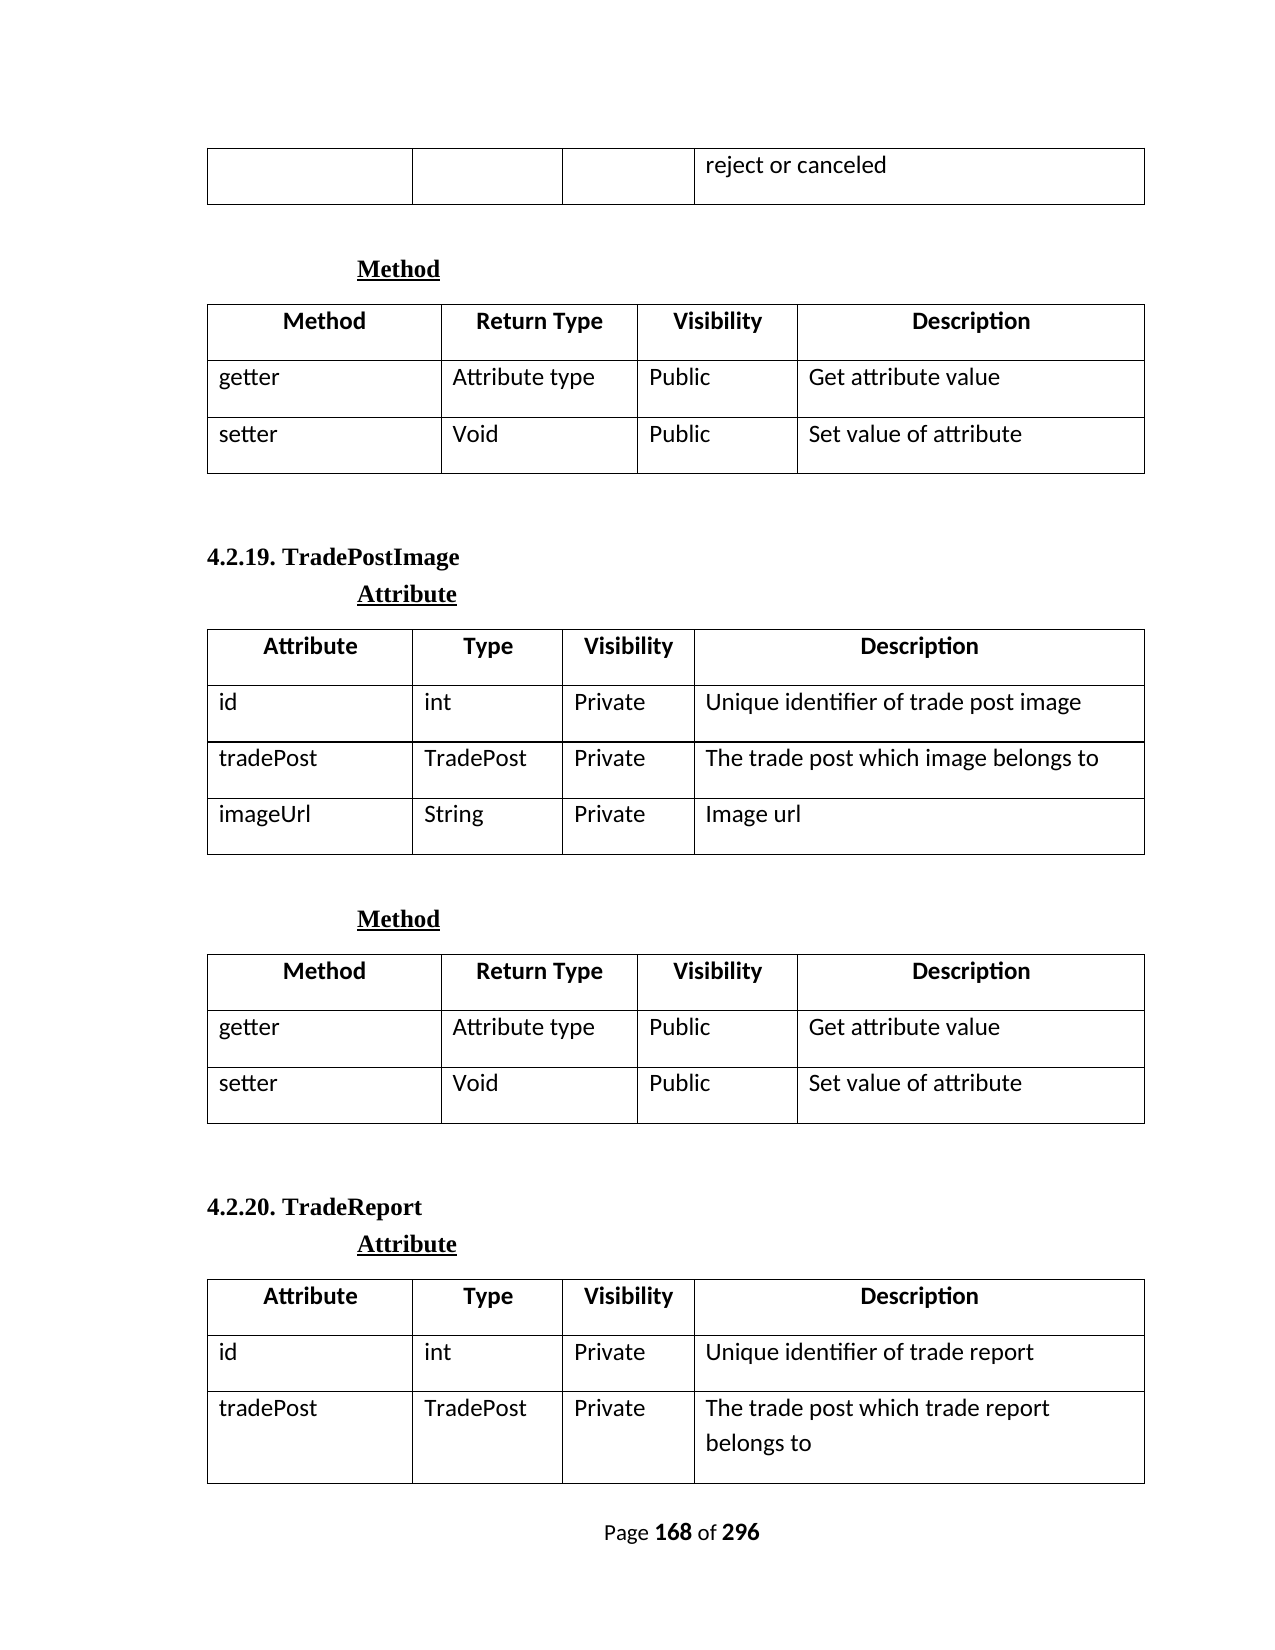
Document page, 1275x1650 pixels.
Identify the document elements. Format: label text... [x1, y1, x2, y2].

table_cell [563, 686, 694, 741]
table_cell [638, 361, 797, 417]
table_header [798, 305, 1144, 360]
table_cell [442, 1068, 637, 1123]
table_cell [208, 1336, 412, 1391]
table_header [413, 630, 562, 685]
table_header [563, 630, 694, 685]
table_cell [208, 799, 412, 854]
text Method [282, 904, 1157, 933]
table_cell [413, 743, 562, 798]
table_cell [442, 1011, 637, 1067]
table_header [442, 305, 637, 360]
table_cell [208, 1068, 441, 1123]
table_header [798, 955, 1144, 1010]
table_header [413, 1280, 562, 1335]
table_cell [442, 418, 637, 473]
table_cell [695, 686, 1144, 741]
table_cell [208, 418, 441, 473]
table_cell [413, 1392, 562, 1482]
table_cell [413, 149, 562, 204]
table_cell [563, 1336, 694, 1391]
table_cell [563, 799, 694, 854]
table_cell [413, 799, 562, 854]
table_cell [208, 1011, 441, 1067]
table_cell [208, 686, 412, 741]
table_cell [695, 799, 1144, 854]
text Attribute [207, 579, 1157, 608]
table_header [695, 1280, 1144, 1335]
text Method [282, 254, 1157, 283]
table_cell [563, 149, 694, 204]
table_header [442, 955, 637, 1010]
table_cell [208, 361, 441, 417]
text Attribute [207, 1229, 1157, 1258]
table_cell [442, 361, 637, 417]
subtitle 4.2.20. TradeReport [207, 1192, 1157, 1221]
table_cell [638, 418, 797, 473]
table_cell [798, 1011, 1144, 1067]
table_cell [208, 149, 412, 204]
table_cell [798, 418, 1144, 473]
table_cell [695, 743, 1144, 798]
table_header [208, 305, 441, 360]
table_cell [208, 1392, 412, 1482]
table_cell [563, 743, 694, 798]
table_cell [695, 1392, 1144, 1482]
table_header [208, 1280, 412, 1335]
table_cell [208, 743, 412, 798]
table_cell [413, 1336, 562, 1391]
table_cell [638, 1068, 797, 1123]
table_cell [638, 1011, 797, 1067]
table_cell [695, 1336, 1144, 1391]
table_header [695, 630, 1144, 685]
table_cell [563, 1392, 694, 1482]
subtitle 4.2.19. TradePostImage [207, 542, 1157, 571]
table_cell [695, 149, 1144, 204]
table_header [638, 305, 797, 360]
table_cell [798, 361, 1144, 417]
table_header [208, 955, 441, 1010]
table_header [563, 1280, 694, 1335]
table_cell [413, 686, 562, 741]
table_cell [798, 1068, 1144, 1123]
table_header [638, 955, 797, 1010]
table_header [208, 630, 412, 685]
